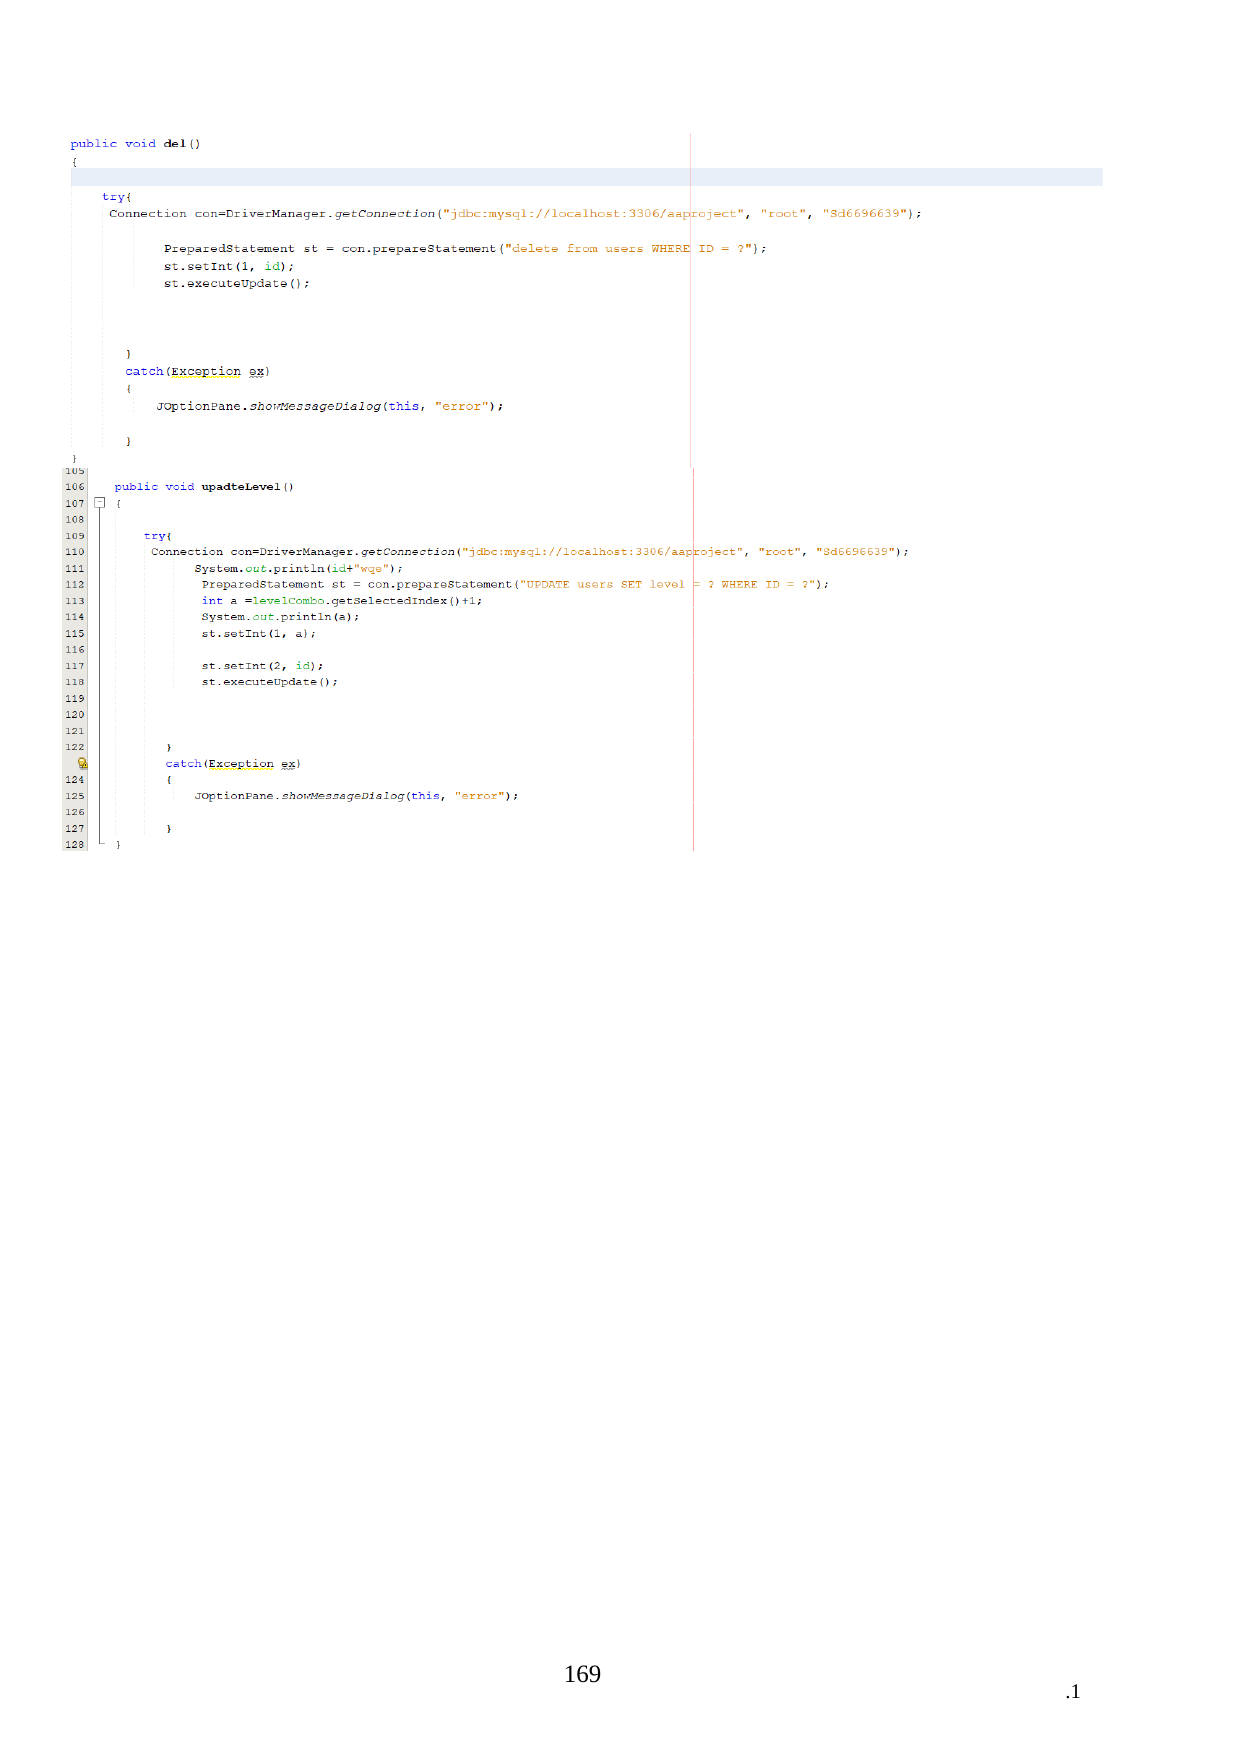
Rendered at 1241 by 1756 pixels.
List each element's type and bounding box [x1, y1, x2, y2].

picture [62, 133, 1103, 851]
